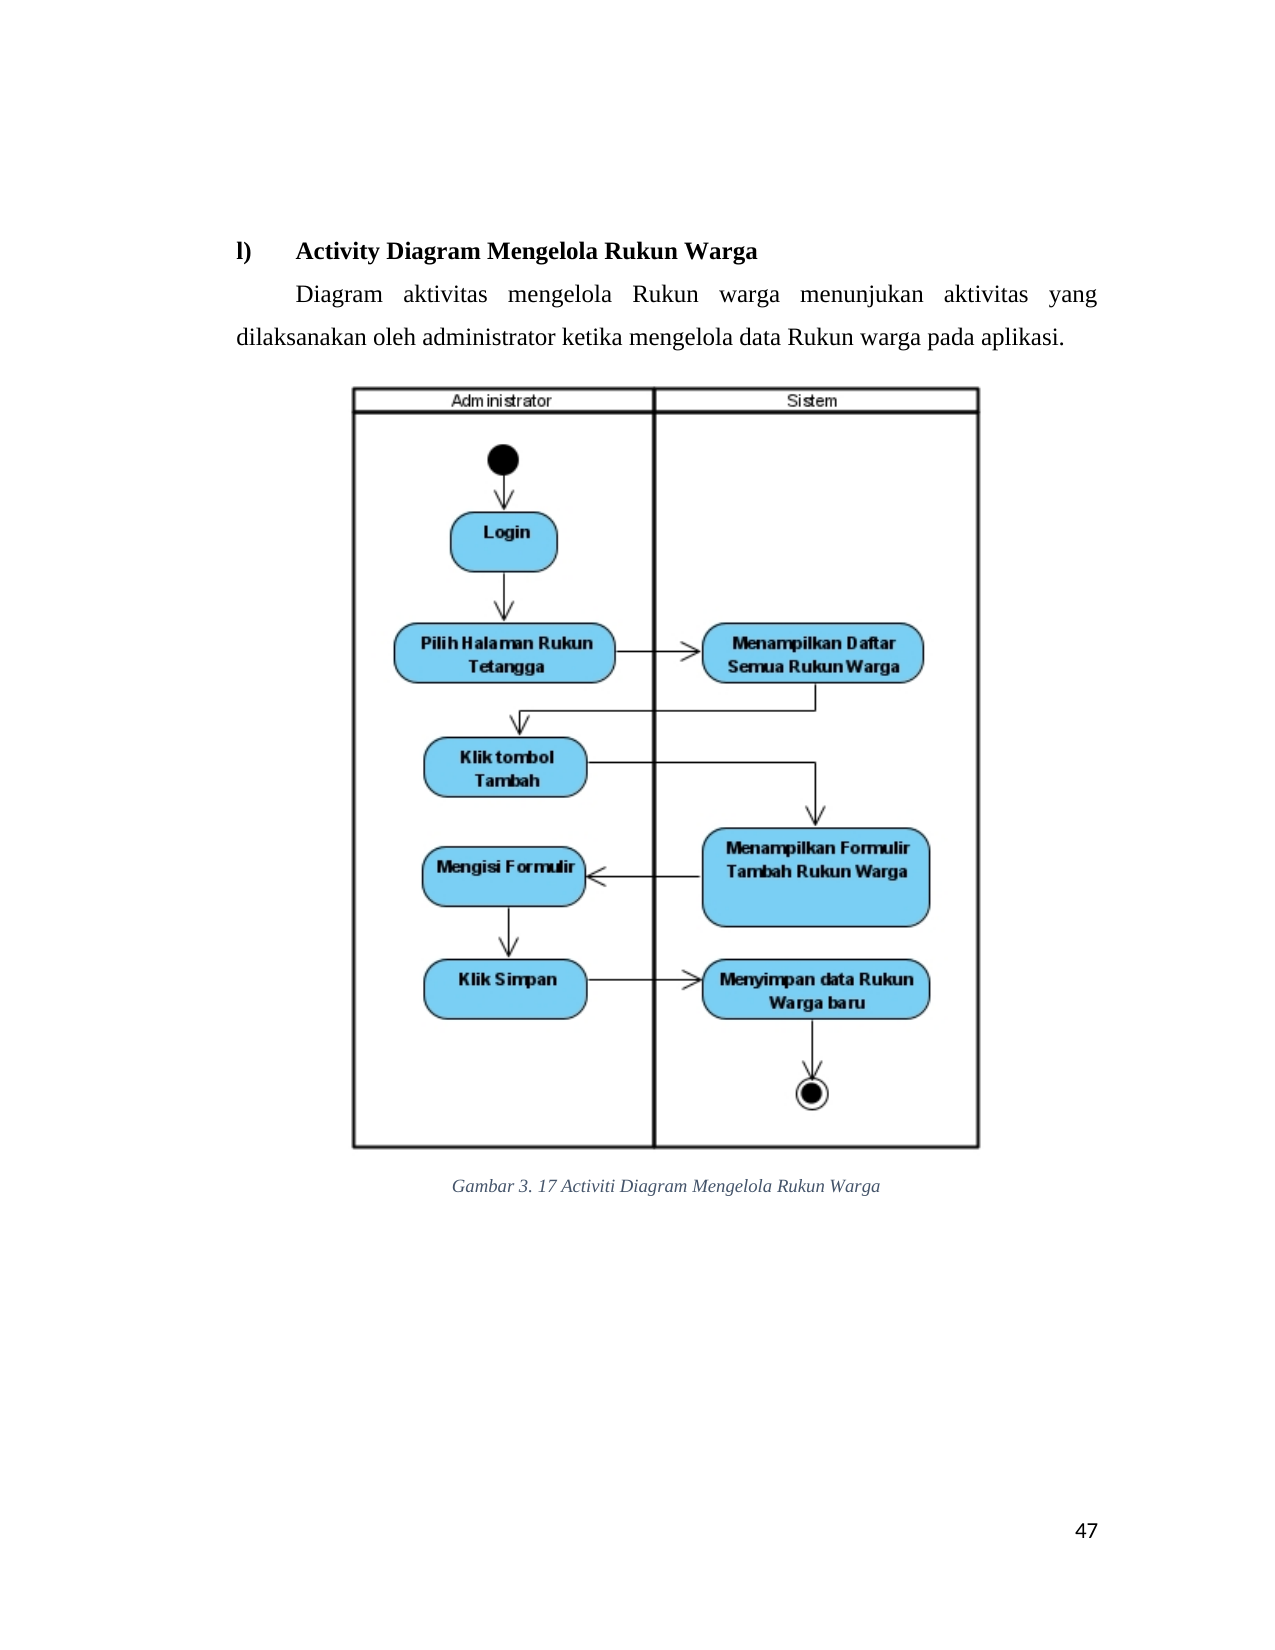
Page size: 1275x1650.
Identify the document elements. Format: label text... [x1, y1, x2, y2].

text Gambar 3. 17 Activiti Diagram Mengelola Rukun Warga [236, 1174, 1098, 1196]
list Activity Diagram Mengelola Rukun Warga [236, 236, 1098, 265]
picture [347, 382, 987, 1156]
text Diagram aktivitas mengelola Rukun warga menunjukan aktivitas yang dilaksanakan oleh administrator ketika mengelola data Rukun warga pada aplikasi. [236, 279, 1098, 351]
